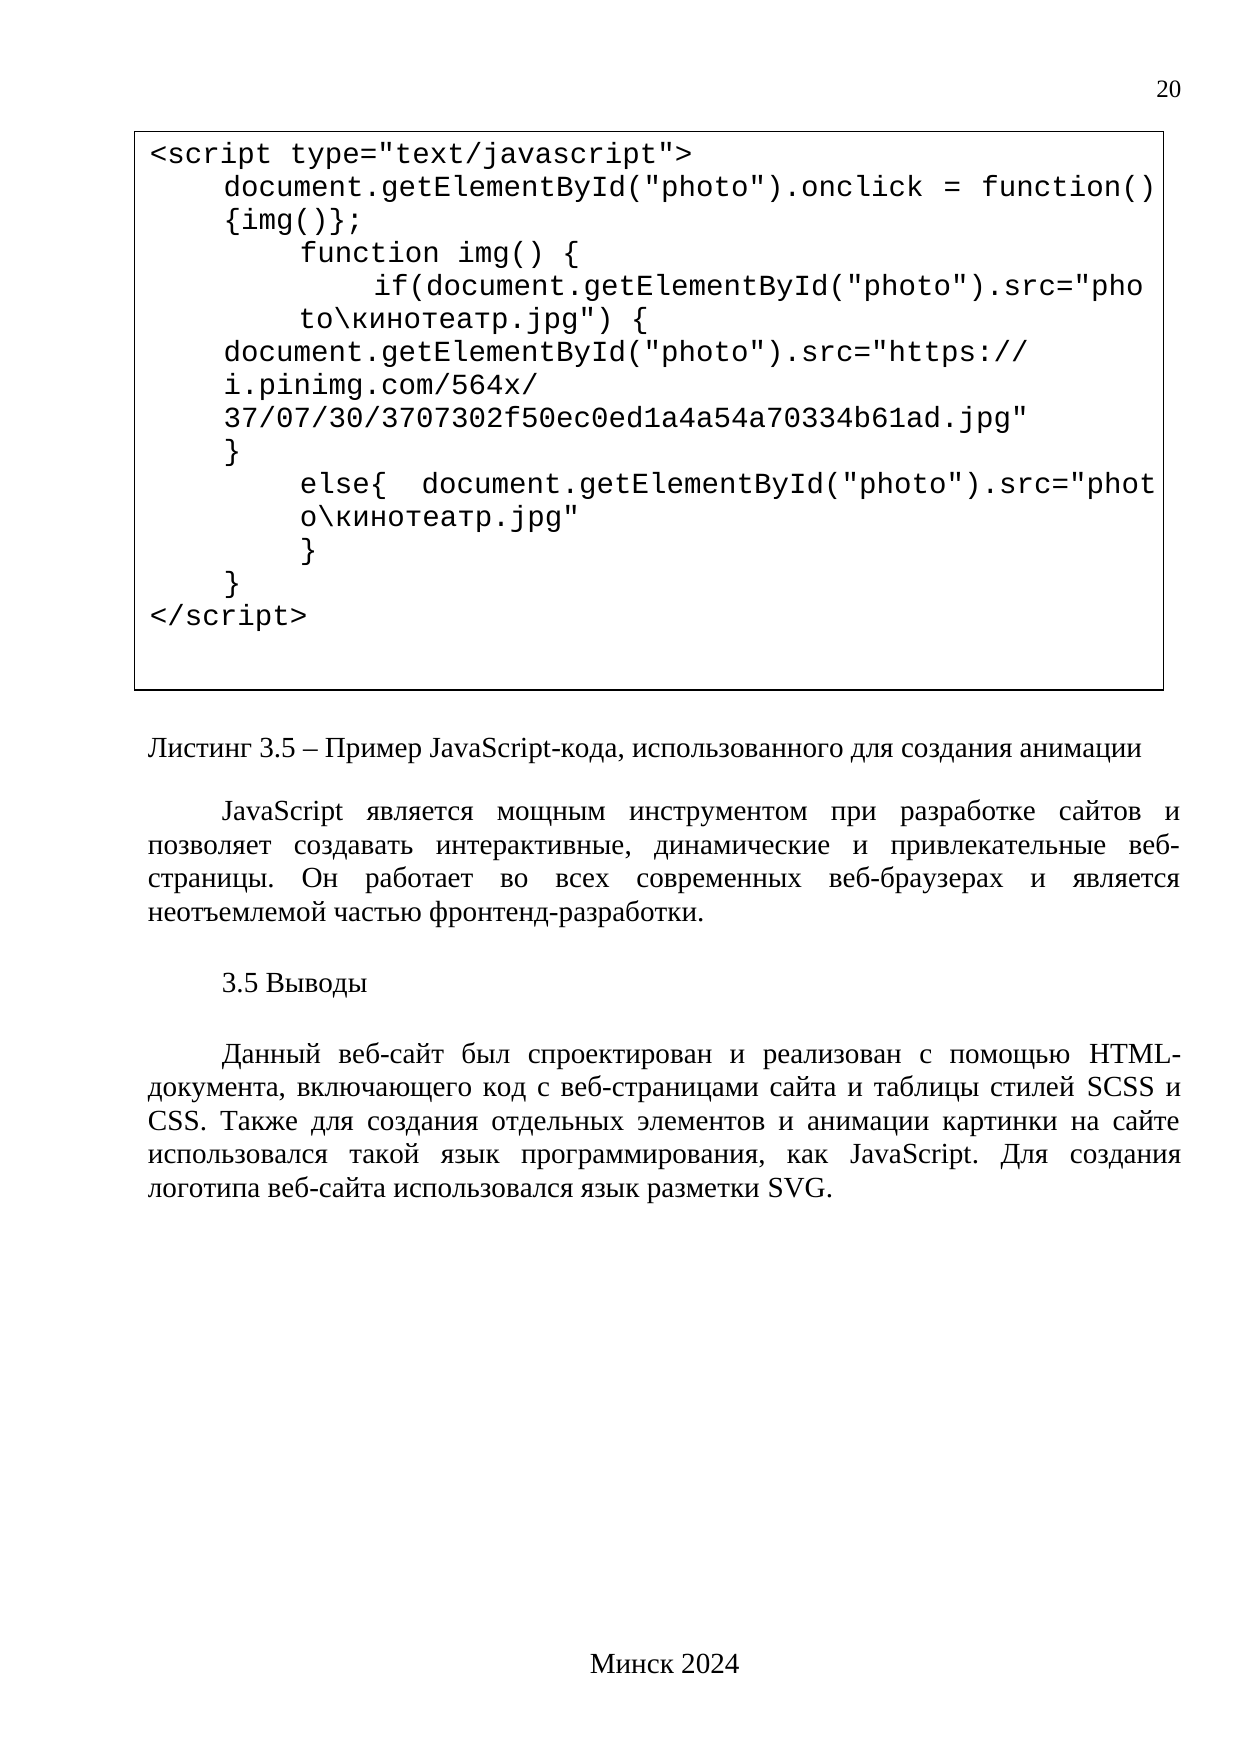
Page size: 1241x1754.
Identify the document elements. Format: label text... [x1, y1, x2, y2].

text JavaScript является мощным инструментом при разработке сайтов и позволяет создавать интерактивные, динамические и привлекательные веб-страницы. Он работает во всех современных веб-браузерах и является неотъемлемой частью фронтенд-разработки. [148, 793, 1181, 927]
text Листинг 3.5 – Пример JavaScript-кода, использованного для создания анимации [148, 161, 1181, 764]
list 3.5 Выводы [222, 965, 1181, 998]
text Данный веб-сайт был спроектирован и реализован с помощью HTML-документа, включающего код с веб-страницами сайта и таблицы стилей SCSS и CSS. Также для создания отдельных элементов и анимации картинки на сайте использовался такой язык программирования, как JavaScript. Для создания логотипа веб-сайта использовался язык разметки SVG. [148, 1036, 1181, 1204]
